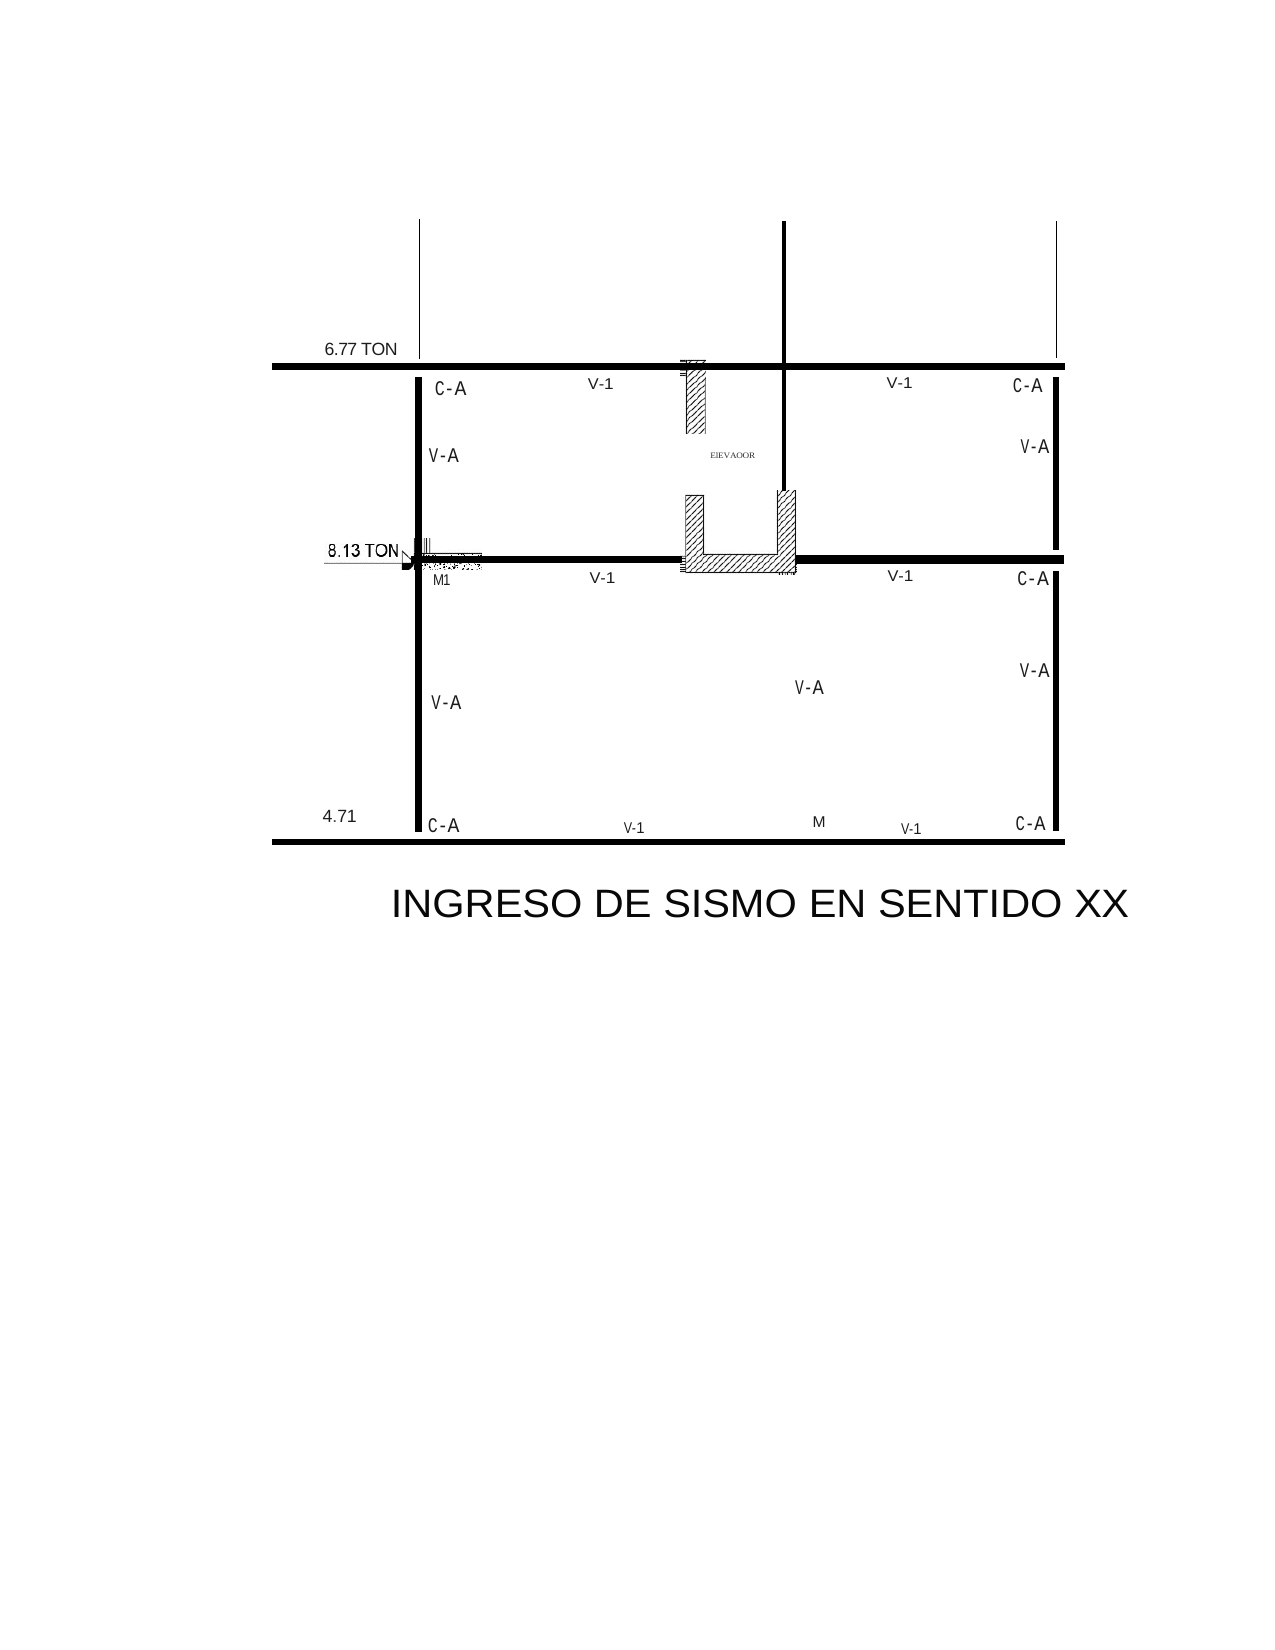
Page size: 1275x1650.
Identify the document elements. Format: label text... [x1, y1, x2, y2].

picture [680, 370, 706, 434]
picture [422, 538, 482, 556]
text INGRESO DE SISMO EN SENTIDO XX [391, 880, 1248, 926]
picture [422, 563, 482, 570]
picture [680, 490, 797, 575]
picture [324, 538, 415, 570]
picture [680, 359, 706, 363]
